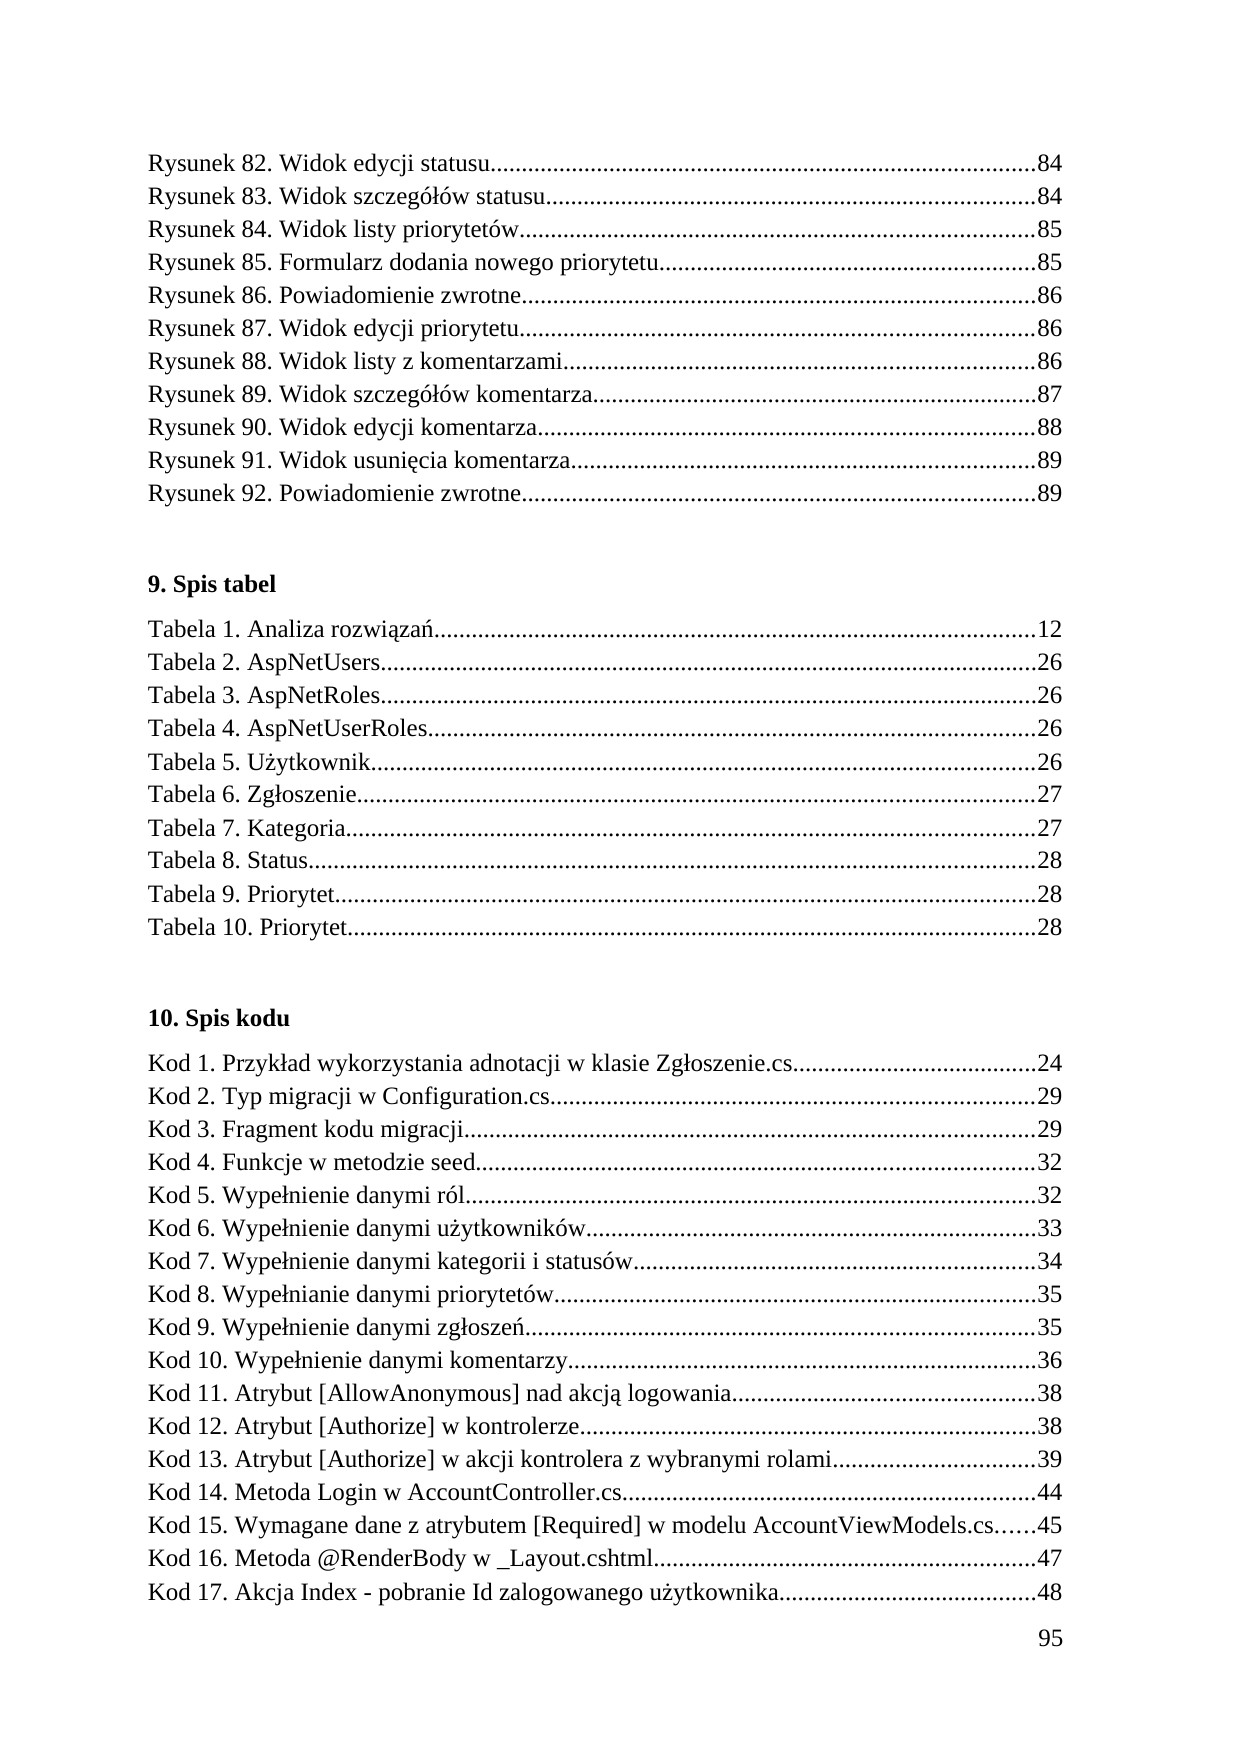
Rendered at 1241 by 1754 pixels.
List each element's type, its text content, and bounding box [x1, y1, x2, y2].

text Kod 15. Wymagane dane z atrybutem [Required] w modelu AccountViewModels.cs 45 [148, 1511, 1063, 1539]
text Kod 13. Atrybut [Authorize] w akcji kontrolera z wybranymi rolami 39 [148, 1444, 1063, 1473]
text Rysunek 87. Widok edycji priorytetu 86 [148, 313, 1063, 342]
subtitle 9. Spis tabel [148, 569, 1063, 598]
text Tabela 5. Użytkownik 26 [148, 747, 1063, 775]
text Rysunek 91. Widok usunięcia komentarza 89 [148, 445, 1063, 474]
text Tabela 6. Zgłoszenie 27 [148, 779, 1063, 808]
text Kod 5. Wypełnienie danymi ról 32 [148, 1180, 1063, 1209]
text Tabela 2. AspNetUsers 26 [148, 647, 1063, 676]
text Rysunek 88. Widok listy z komentarzami 86 [148, 346, 1063, 374]
text Tabela 3. AspNetRoles 26 [148, 681, 1063, 709]
text Kod 4. Funkcje w metodzie seed 32 [148, 1147, 1063, 1176]
text Tabela 1. Analiza rozwiązań 12 [148, 614, 1063, 643]
text Kod 16. Metoda @RenderBody w _Layout.cshtml 47 [148, 1543, 1063, 1572]
text Rysunek 83. Widok szczegółów statusu 84 [148, 181, 1063, 209]
text Kod 3. Fragment kodu migracji 29 [148, 1114, 1063, 1143]
text Rysunek 90. Widok edycji komentarza 88 [148, 412, 1063, 441]
text Rysunek 86. Powiadomienie zwrotne 86 [148, 280, 1063, 308]
text Kod 6. Wypełnienie danymi użytkowników 33 [148, 1213, 1063, 1242]
subtitle 10. Spis kodu [148, 1003, 1063, 1031]
text Kod 12. Atrybut [Authorize] w kontrolerze 38 [148, 1411, 1063, 1440]
text Rysunek 85. Formularz dodania nowego priorytetu 85 [148, 247, 1063, 276]
text Rysunek 82. Widok edycji statusu 84 [148, 148, 1063, 176]
text Kod 14. Metoda Login w AccountController.cs 44 [148, 1477, 1063, 1506]
text Kod 17. Akcja Index - pobranie Id zalogowanego użytkownika 48 [148, 1577, 1063, 1605]
text Tabela 8. Status 28 [148, 846, 1063, 874]
text Tabela 4. AspNetUserRoles 26 [148, 713, 1063, 742]
text Rysunek 84. Widok listy priorytetów 85 [148, 214, 1063, 242]
text Tabela 7. Kategoria 27 [148, 813, 1063, 841]
text Rysunek 89. Widok szczegółów komentarza 87 [148, 379, 1063, 408]
text Kod 9. Wypełnienie danymi zgłoszeń 35 [148, 1312, 1063, 1341]
text Kod 7. Wypełnienie danymi kategorii i statusów 34 [148, 1246, 1063, 1275]
text Kod 1. Przykład wykorzystania adnotacji w klasie Zgłoszenie.cs 24 [148, 1048, 1063, 1077]
text Kod 11. Atrybut [AllowAnonymous] nad akcją logowania 38 [148, 1378, 1063, 1407]
text Tabela 10. Priorytet 28 [148, 912, 1063, 940]
text Kod 8. Wypełnianie danymi priorytetów 35 [148, 1279, 1063, 1308]
text Tabela 9. Priorytet 28 [148, 879, 1063, 907]
text Rysunek 92. Powiadomienie zwrotne 89 [148, 478, 1063, 507]
text Kod 2. Typ migracji w Configuration.cs 29 [148, 1081, 1063, 1110]
text Kod 10. Wypełnienie danymi komentarzy 36 [148, 1345, 1063, 1374]
